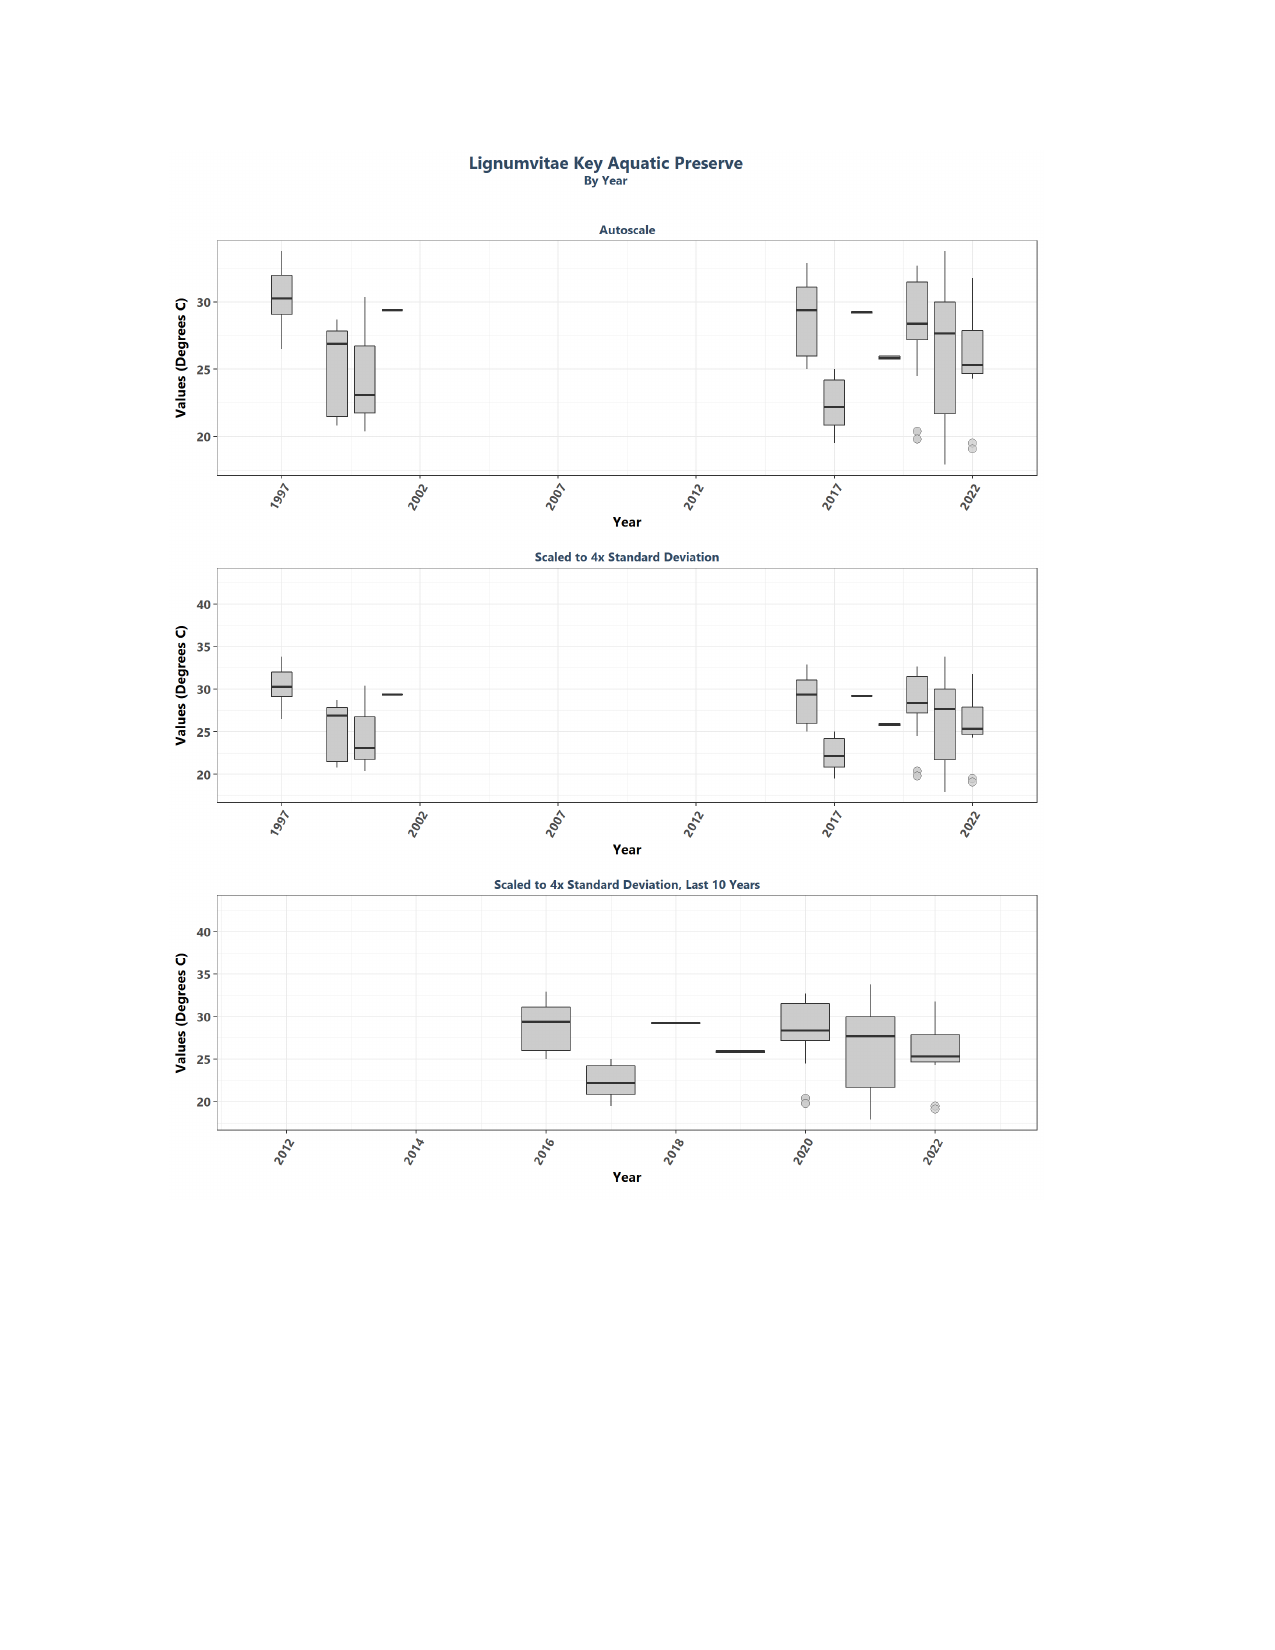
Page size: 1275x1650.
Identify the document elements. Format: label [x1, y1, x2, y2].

picture [168, 150, 1044, 1200]
